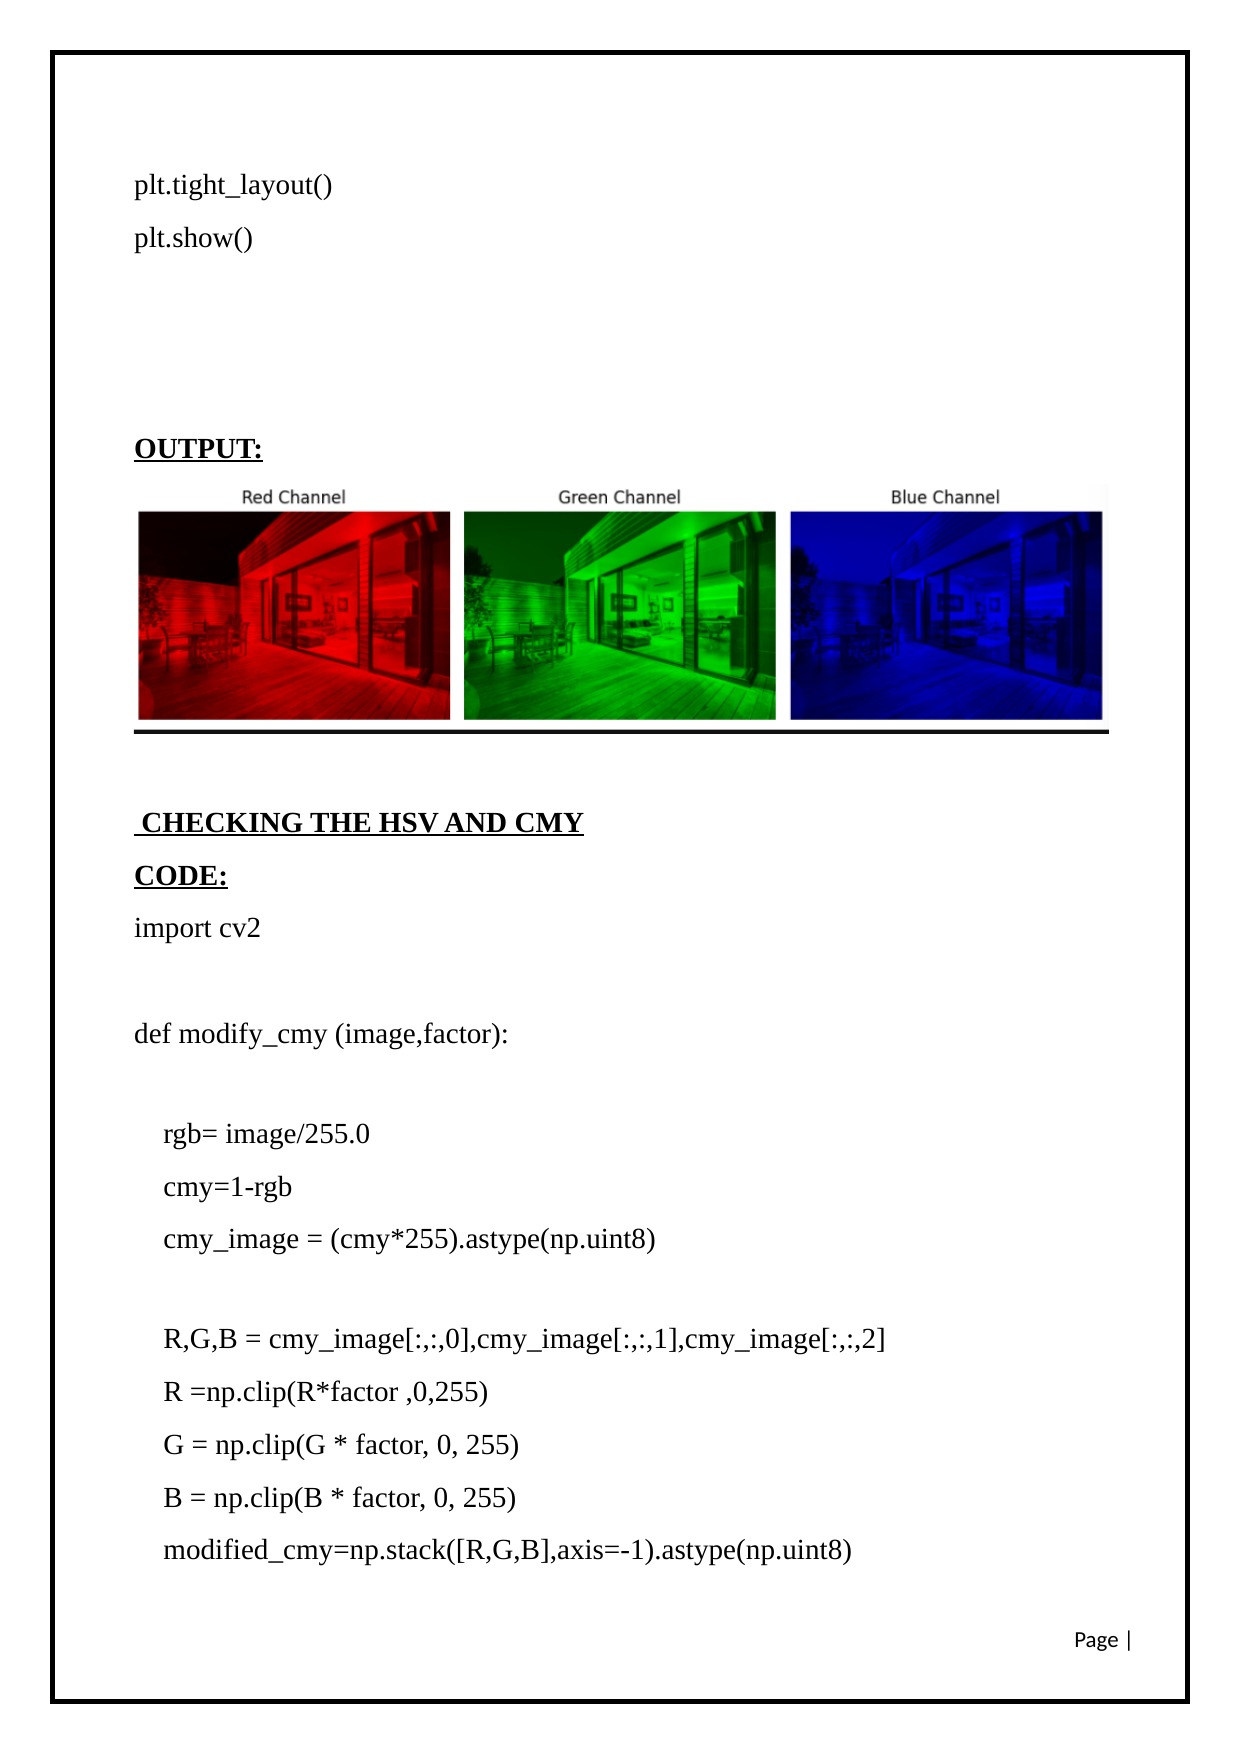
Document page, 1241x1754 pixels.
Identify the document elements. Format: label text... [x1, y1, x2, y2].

text G = np.clip(G * factor, 0, 255) [134, 1427, 1166, 1460]
text OUTPUT: [134, 431, 1166, 465]
text B = np.clip(B * factor, 0, 255) [134, 1480, 1166, 1513]
text R =np.clip(R*factor ,0,255) [134, 1374, 1166, 1408]
text plt.tight_layout() [134, 167, 1166, 201]
picture [133, 484, 1109, 734]
text CHECKING THE HSV AND CMY [134, 805, 1166, 838]
text cmy_image = (cmy*255).astype(np.uint8) [134, 1222, 1166, 1255]
text R,G,B = cmy_image[:,:,0],cmy_image[:,:,1],cmy_image[:,:,2] [134, 1321, 1166, 1355]
text def modify_cmy (image,factor): [134, 1016, 1166, 1050]
text modified_cmy=np.stack([R,G,B],axis=-1).astype(np.uint8) [134, 1532, 1166, 1566]
text cmy=1-rgb [134, 1169, 1166, 1202]
text plt.show() [134, 220, 1166, 254]
text CODE: [134, 858, 1166, 891]
text rgb= image/255.0 [134, 1116, 1166, 1149]
text import cv2 [134, 911, 1166, 944]
